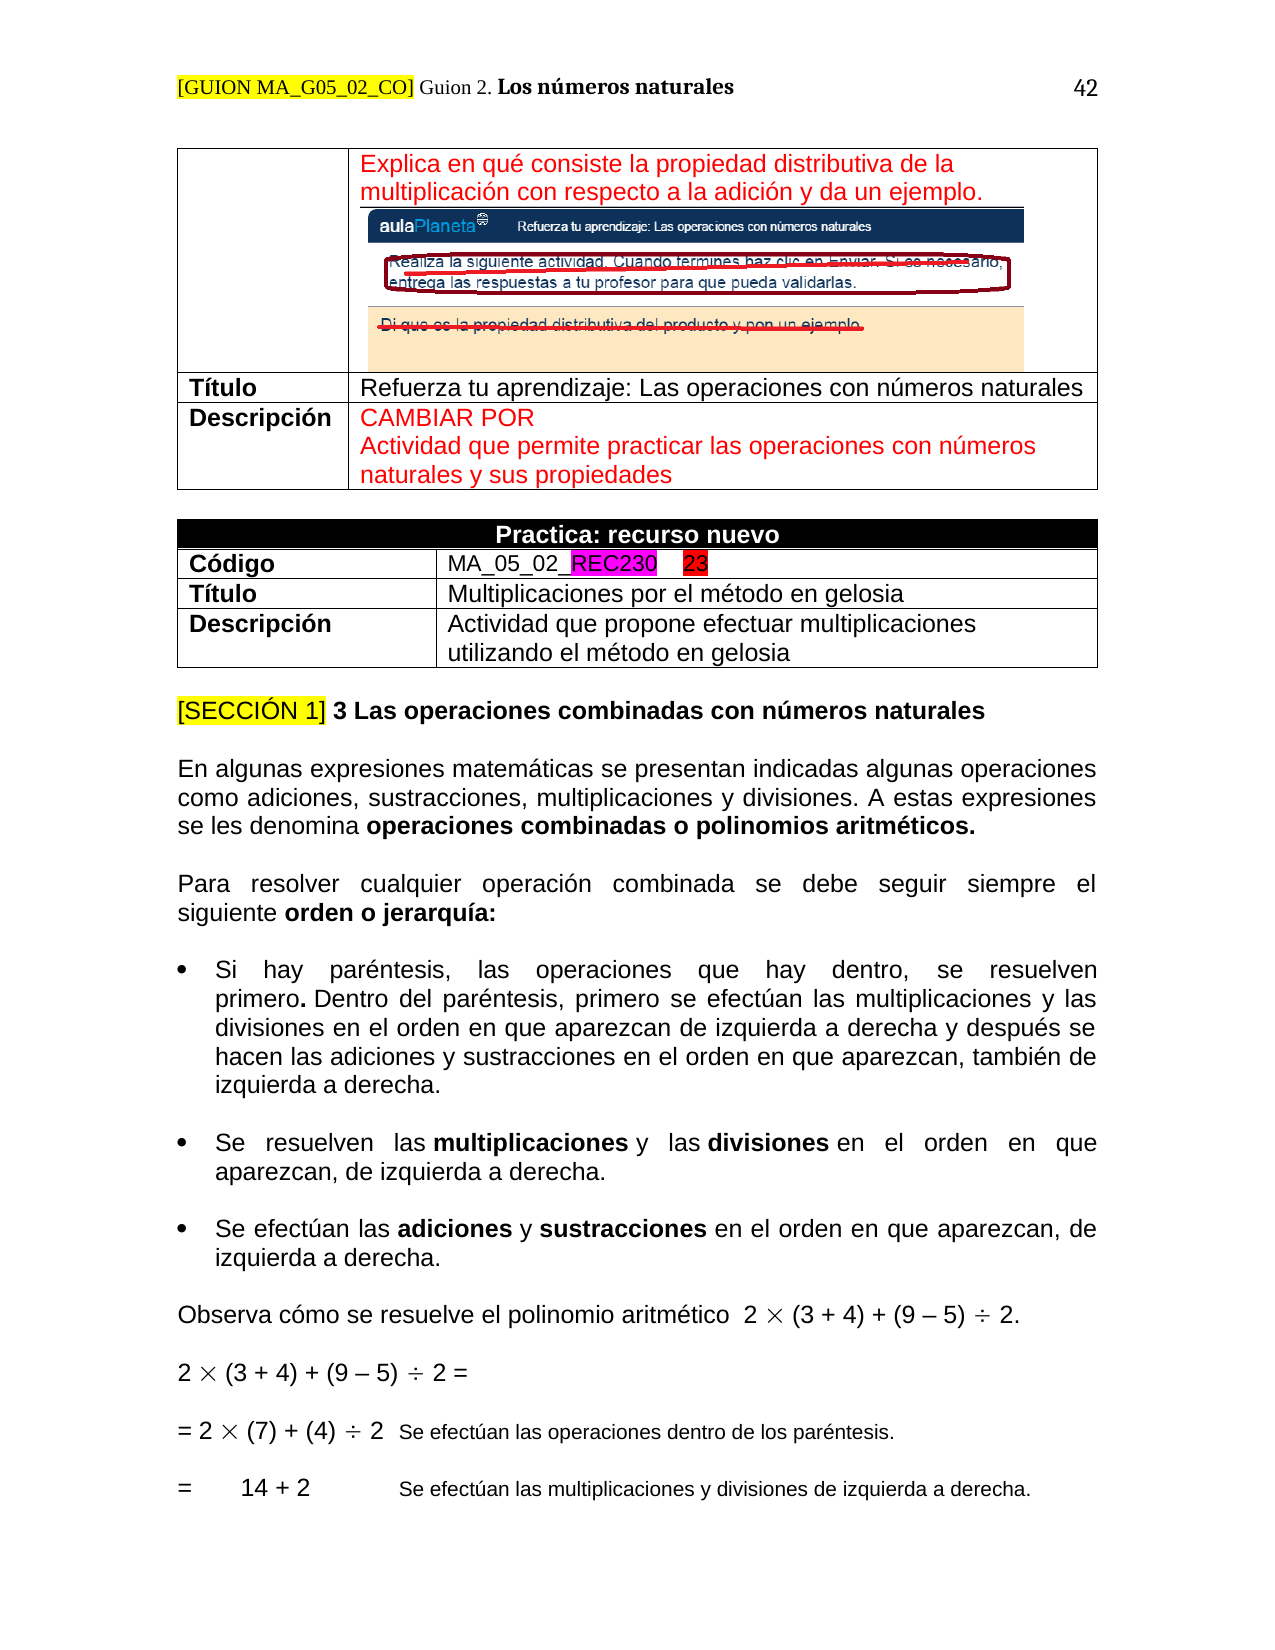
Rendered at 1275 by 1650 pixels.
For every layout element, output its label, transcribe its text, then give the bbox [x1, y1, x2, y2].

list Si hay paréntesis, las operaciones que hay dentro, se resuelven primero. Dentro del paréntesis, primero se efectúan las multiplicaciones y las divisiones en el orden en que aparezcan de izquierda a derecha y después se hacen las adiciones y sustracciones en el orden en que aparezcan, también de izquierda a derecha. [177, 955, 1098, 1099]
text = 14 + 2 Se efectúan las multiplicaciones y divisiones de izquierda a derecha. [177, 1473, 1098, 1502]
table_cell Descripción [178, 403, 348, 489]
text 2 (3 + 4) + (9 – 5) 2 = [177, 1358, 1098, 1387]
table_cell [349, 149, 1097, 372]
table_cell Título [178, 373, 348, 402]
table_cell Título [178, 579, 436, 608]
table_header Practica: recurso nuevo [178, 520, 1097, 548]
table_cell Multiplicaciones por el método en gelosia [437, 579, 1097, 608]
picture [360, 206, 1024, 372]
list Se efectúan las adiciones y sustracciones en el orden en que aparezcan, de izquierda a derecha. [177, 1214, 1098, 1272]
table_cell MA_05_02_REC230 23 [437, 550, 1097, 578]
text Observa cómo se resuelve el polinomio aritmético 2 (3 + 4) + (9 – 5) 2. [177, 1300, 1098, 1329]
text En algunas expresiones matemáticas se presentan indicadas algunas operaciones como adiciones, sustracciones, multiplicaciones y divisiones. A estas expresiones se les denomina operaciones combinadas o polinomios aritméticos. [177, 754, 1098, 840]
table_cell Descripción [178, 609, 436, 667]
table_cell Código [178, 550, 436, 578]
text [SECCIÓN 1] 3 Las operaciones combinadas con números naturales [326, 696, 1098, 725]
table_cell Refuerza tu aprendizaje: Las operaciones con números naturales [349, 373, 1097, 402]
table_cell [178, 149, 348, 372]
text Para resolver cualquier operación combinada se debe seguir siempre el siguiente orden o jerarquía: [177, 869, 1098, 926]
table_cell Actividad que propone efectuar multiplicaciones utilizando el método en gelosia [437, 609, 1097, 667]
text = 2 (7) + (4) 2 Se efectúan las operaciones dentro de los paréntesis. [177, 1416, 1098, 1444]
list Se resuelven las multiplicaciones y las divisiones en el orden en que aparezcan, de izquierda a derecha. [177, 1128, 1098, 1185]
table_cell CAMBIAR POR Actividad que permite practicar las operaciones con números naturales y sus propiedades [349, 403, 1097, 489]
